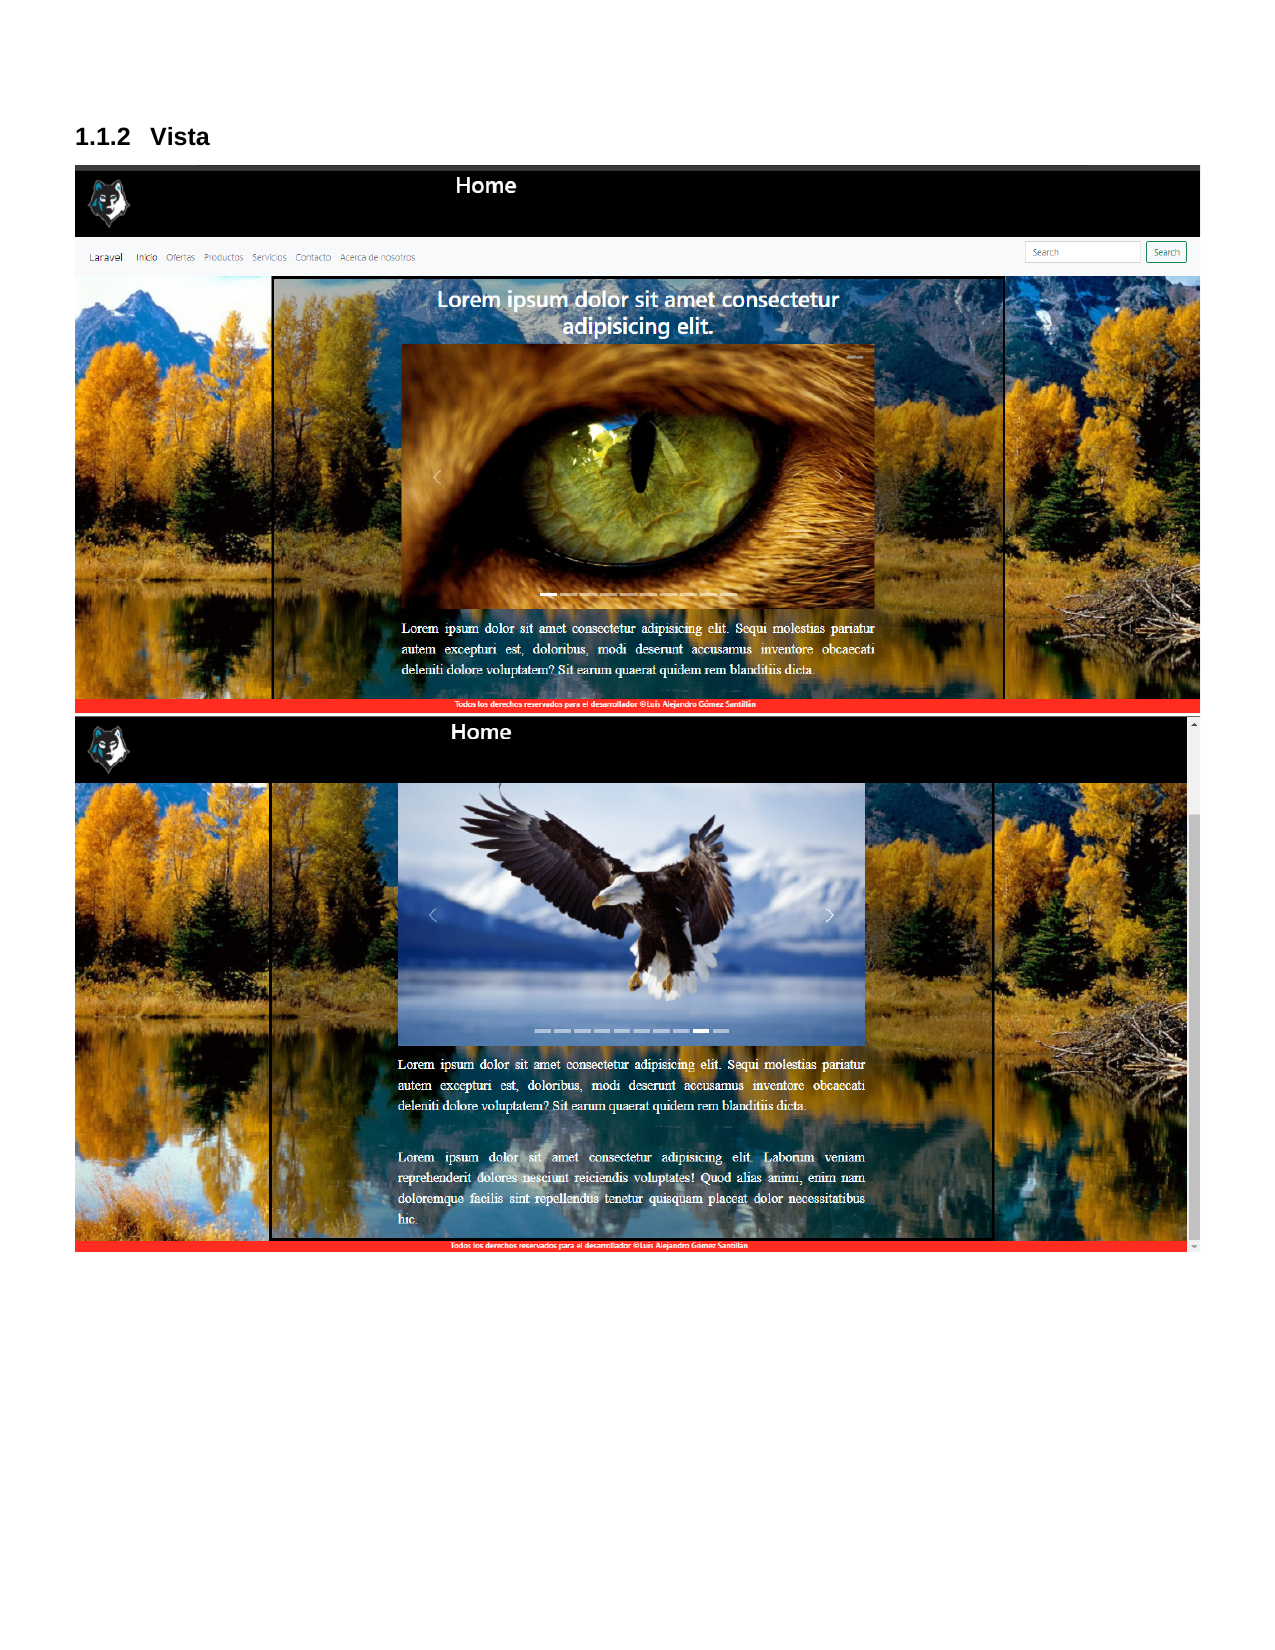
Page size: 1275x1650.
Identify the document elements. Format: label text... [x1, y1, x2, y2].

picture [75, 716, 1200, 1252]
subtitle Vista [75, 122, 1200, 151]
picture [75, 165, 1200, 714]
